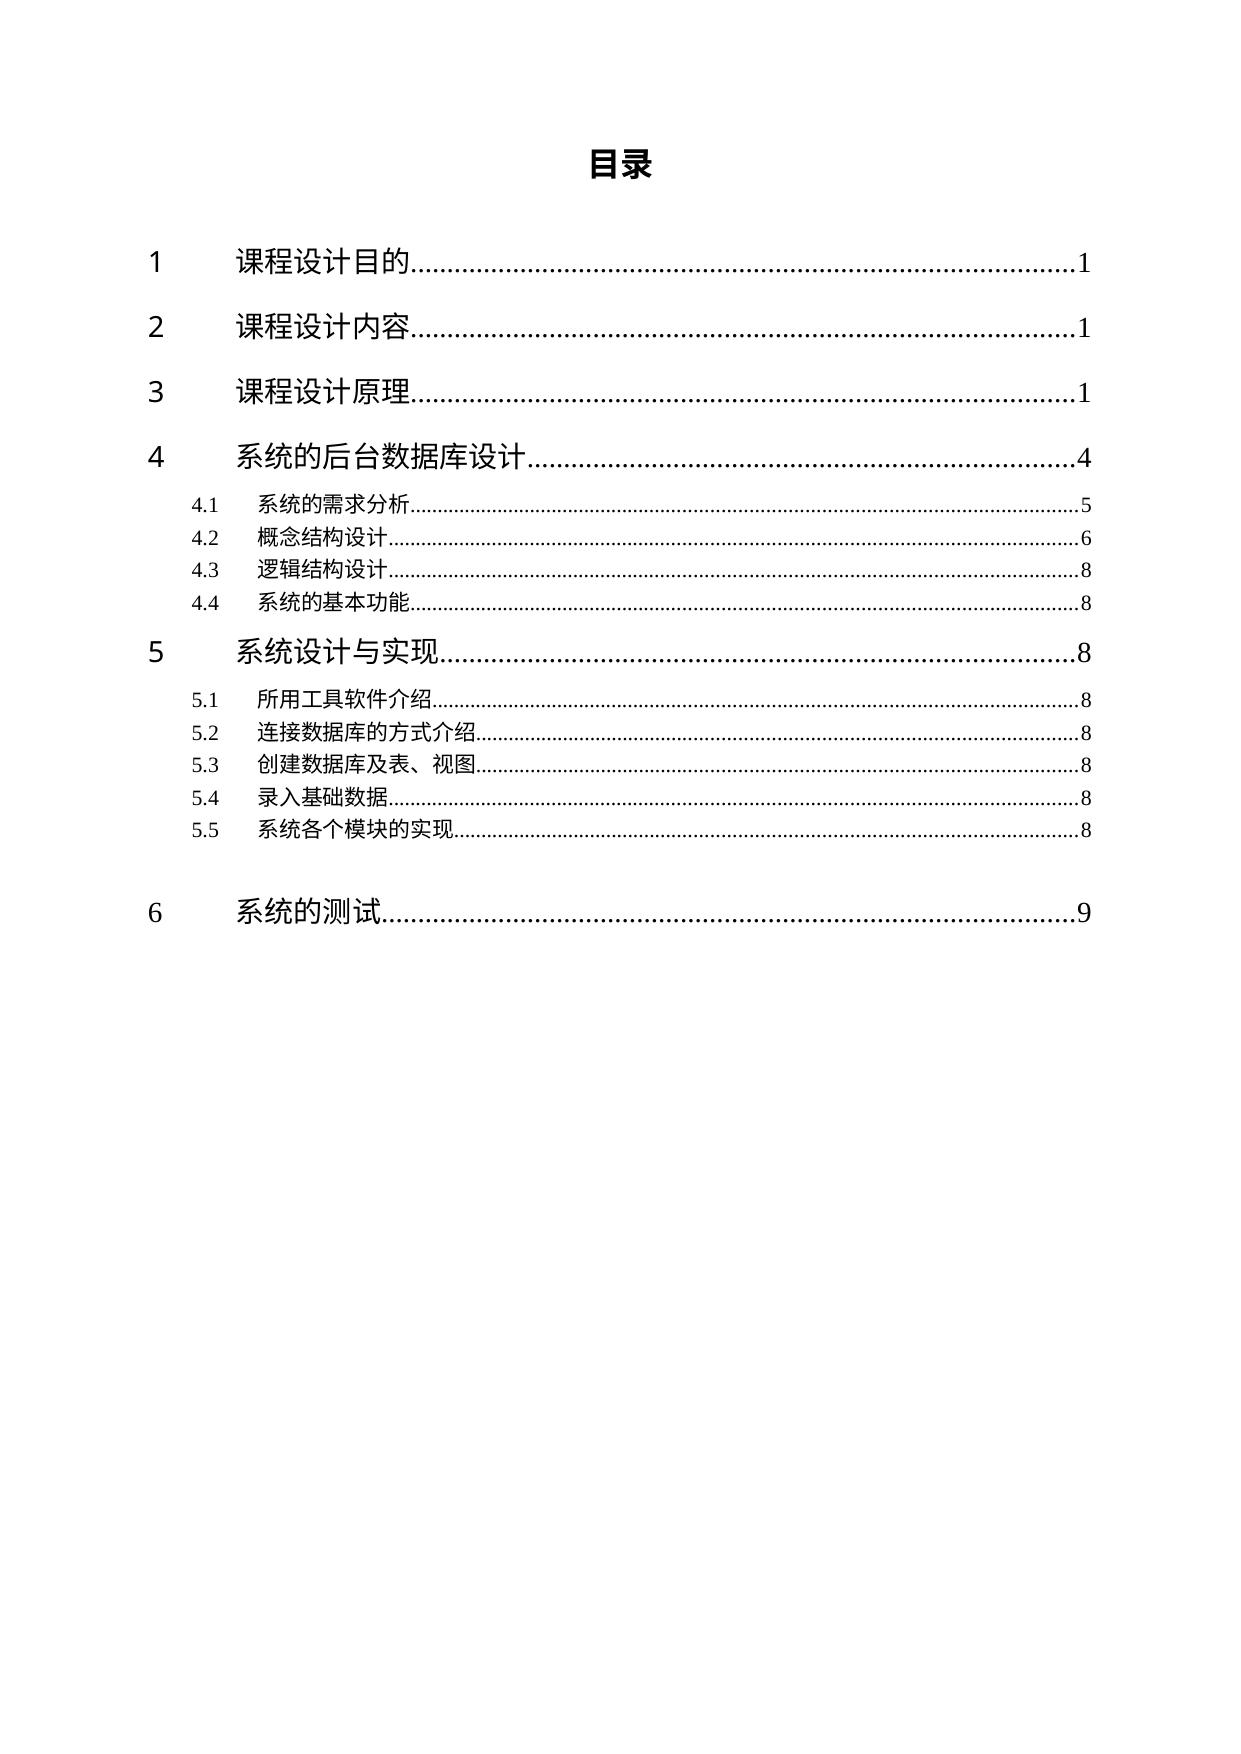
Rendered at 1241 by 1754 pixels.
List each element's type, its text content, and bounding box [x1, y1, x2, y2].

text 3 课程设计原理 1 [148, 357, 1092, 422]
text 6 系统的测试 9 [148, 877, 1092, 942]
text 1 课程设计目的 1 [148, 227, 1092, 292]
text 5.4 录入基础数据 8 [191, 779, 1092, 812]
text 4.2 概念结构设计 6 [191, 519, 1092, 552]
text 目录 [148, 129, 1092, 194]
text 5 系统设计与实现 8 [148, 617, 1092, 682]
text 4.4 系统的基本功能 8 [191, 584, 1092, 617]
text 5.3 创建数据库及表、视图 8 [191, 747, 1092, 779]
text 4 系统的后台数据库设计 4 [148, 422, 1092, 487]
text 5.1 所用工具软件介绍 8 [191, 682, 1092, 714]
text 4.3 逻辑结构设计 8 [191, 552, 1092, 584]
text 5.5 系统各个模块的实现 8 [191, 812, 1092, 844]
text 5.2 连接数据库的方式介绍 8 [191, 714, 1092, 747]
text 4.1 系统的需求分析 5 [191, 487, 1092, 519]
text 2 课程设计内容 1 [148, 292, 1092, 357]
